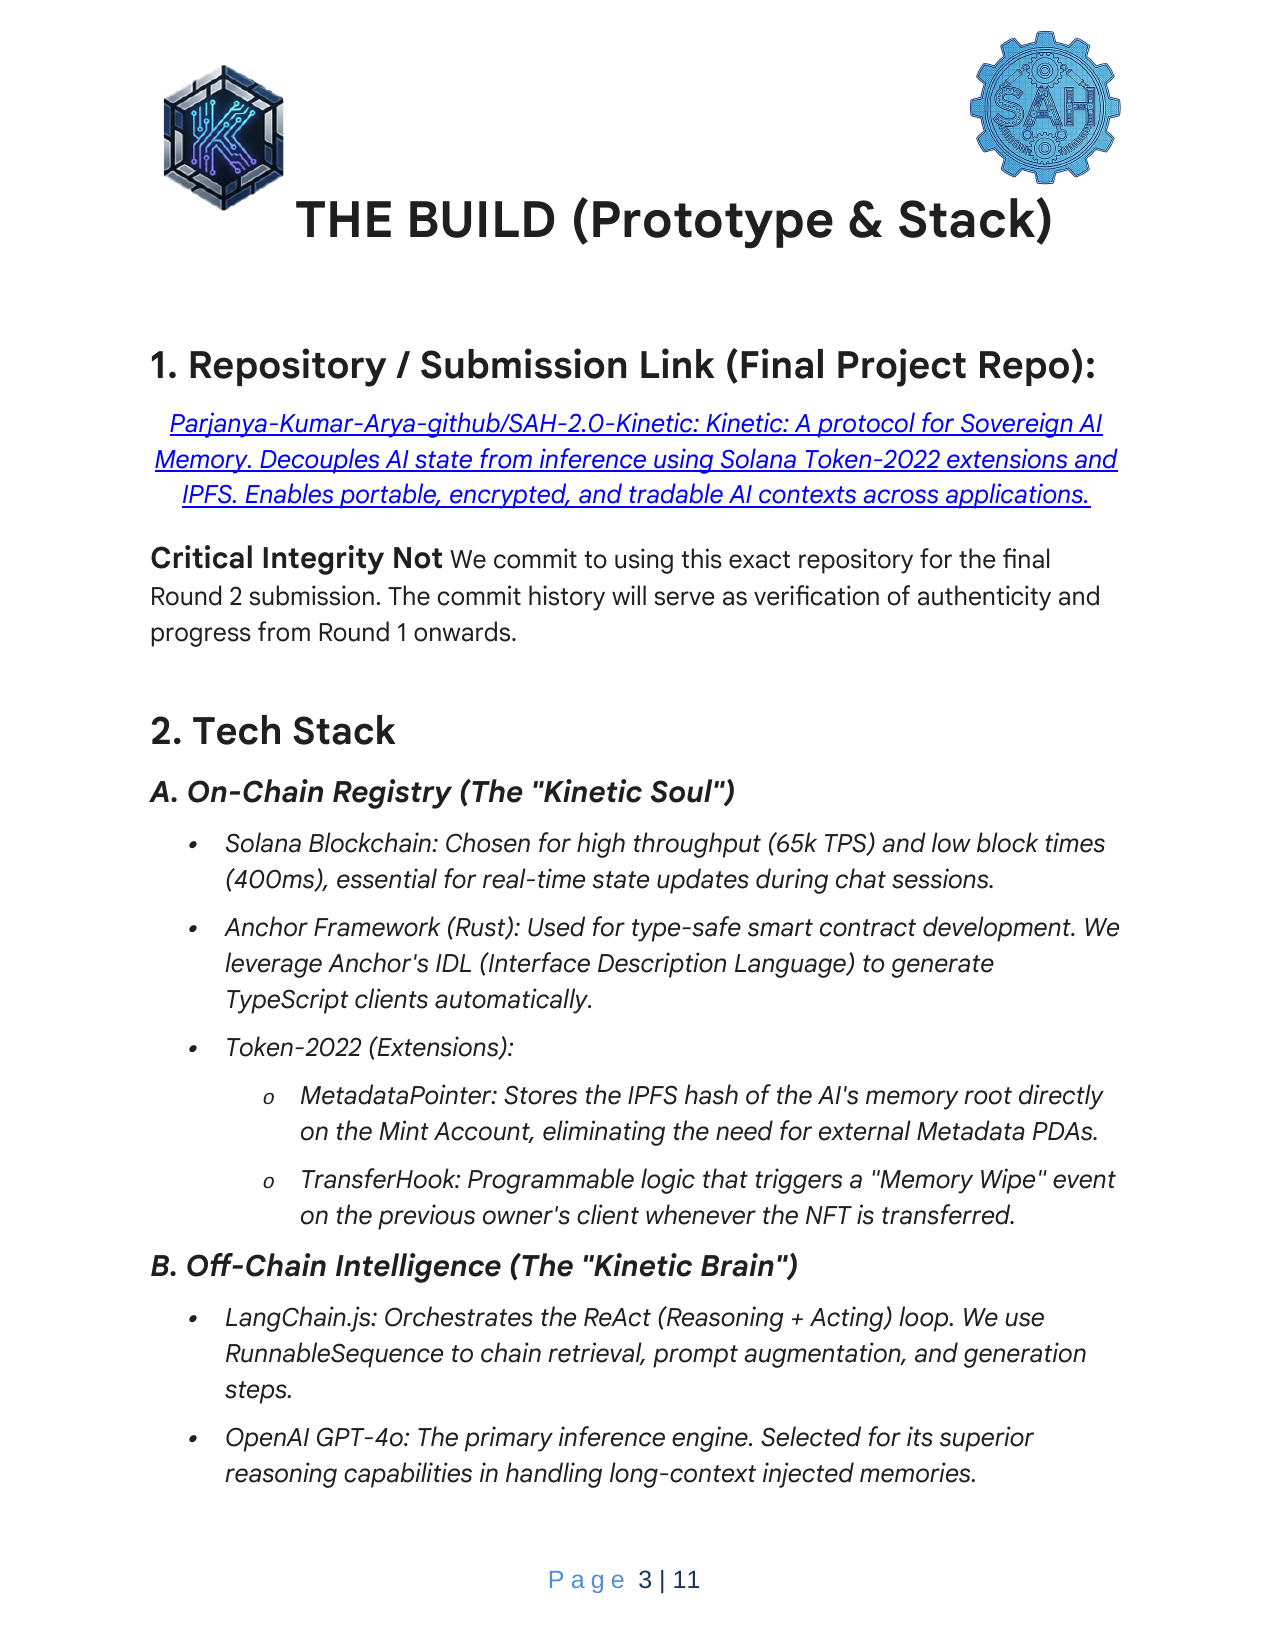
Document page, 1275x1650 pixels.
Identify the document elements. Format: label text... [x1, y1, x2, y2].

subtitle MetadataPointer: Stores the IPFS hash of the AI's memory root directly on the Mint Account, eliminating the need for external Metadata PDAs. [262, 1081, 1125, 1148]
picture [965, 26, 1125, 188]
subtitle LangChain.js: Orchestrates the ReAct (Reasoning + Acting) loop. We use RunnableSequence to chain retrieval, prompt augmentation, and generation steps. [187, 1303, 1125, 1406]
subtitle OpenAI GPT-4o: The primary inference engine. Selected for its superior reasoning capabilities in handling long-context injected memories. [187, 1422, 1125, 1489]
subtitle Critical Integrity Not We commit to using this exact repository for the final Round 2 submission. The commit history will serve as verification of authenticity and progress from Round 1 onwards. [150, 541, 1125, 648]
subtitle 2. Tech Stack [150, 708, 1125, 756]
subtitle Solana Blockchain: Chosen for high throughput (65k TPS) and low block times (400ms), essential for real-time state updates during chat sessions. [187, 829, 1125, 896]
text Parjanya-Kumar-Arya-github/SAH-2.0-Kinetic: Kinetic: A protocol for Sovereign AI Memory. Decouples AI state from inference using Solana Token-2022 extensions and IPFS. Enables portable, encrypted, and tradable AI contexts across applications. [150, 408, 1125, 511]
subtitle 1. Repository / Submission Link (Final Project Repo): [150, 342, 1125, 389]
subtitle B. Off-Chain Intelligence (The "Kinetic Brain") [150, 1248, 1125, 1285]
subtitle THE BUILD (Prototype & Stack) [225, 189, 1125, 252]
subtitle TransferHook: Programmable logic that triggers a "Memory Wipe" event on the previous owner's client whenever the NFT is transferred. [262, 1164, 1125, 1232]
subtitle A. On-Chain Registry (The "Kinetic Soul") [150, 774, 1125, 811]
subtitle Anchor Framework (Rust): Used for type-safe smart contract development. We leverage Anchor's IDL (Interface Description Language) to generate TypeScript clients automatically. [187, 913, 1125, 1016]
picture [163, 62, 284, 211]
subtitle Token-2022 (Extensions): [187, 1032, 1125, 1064]
